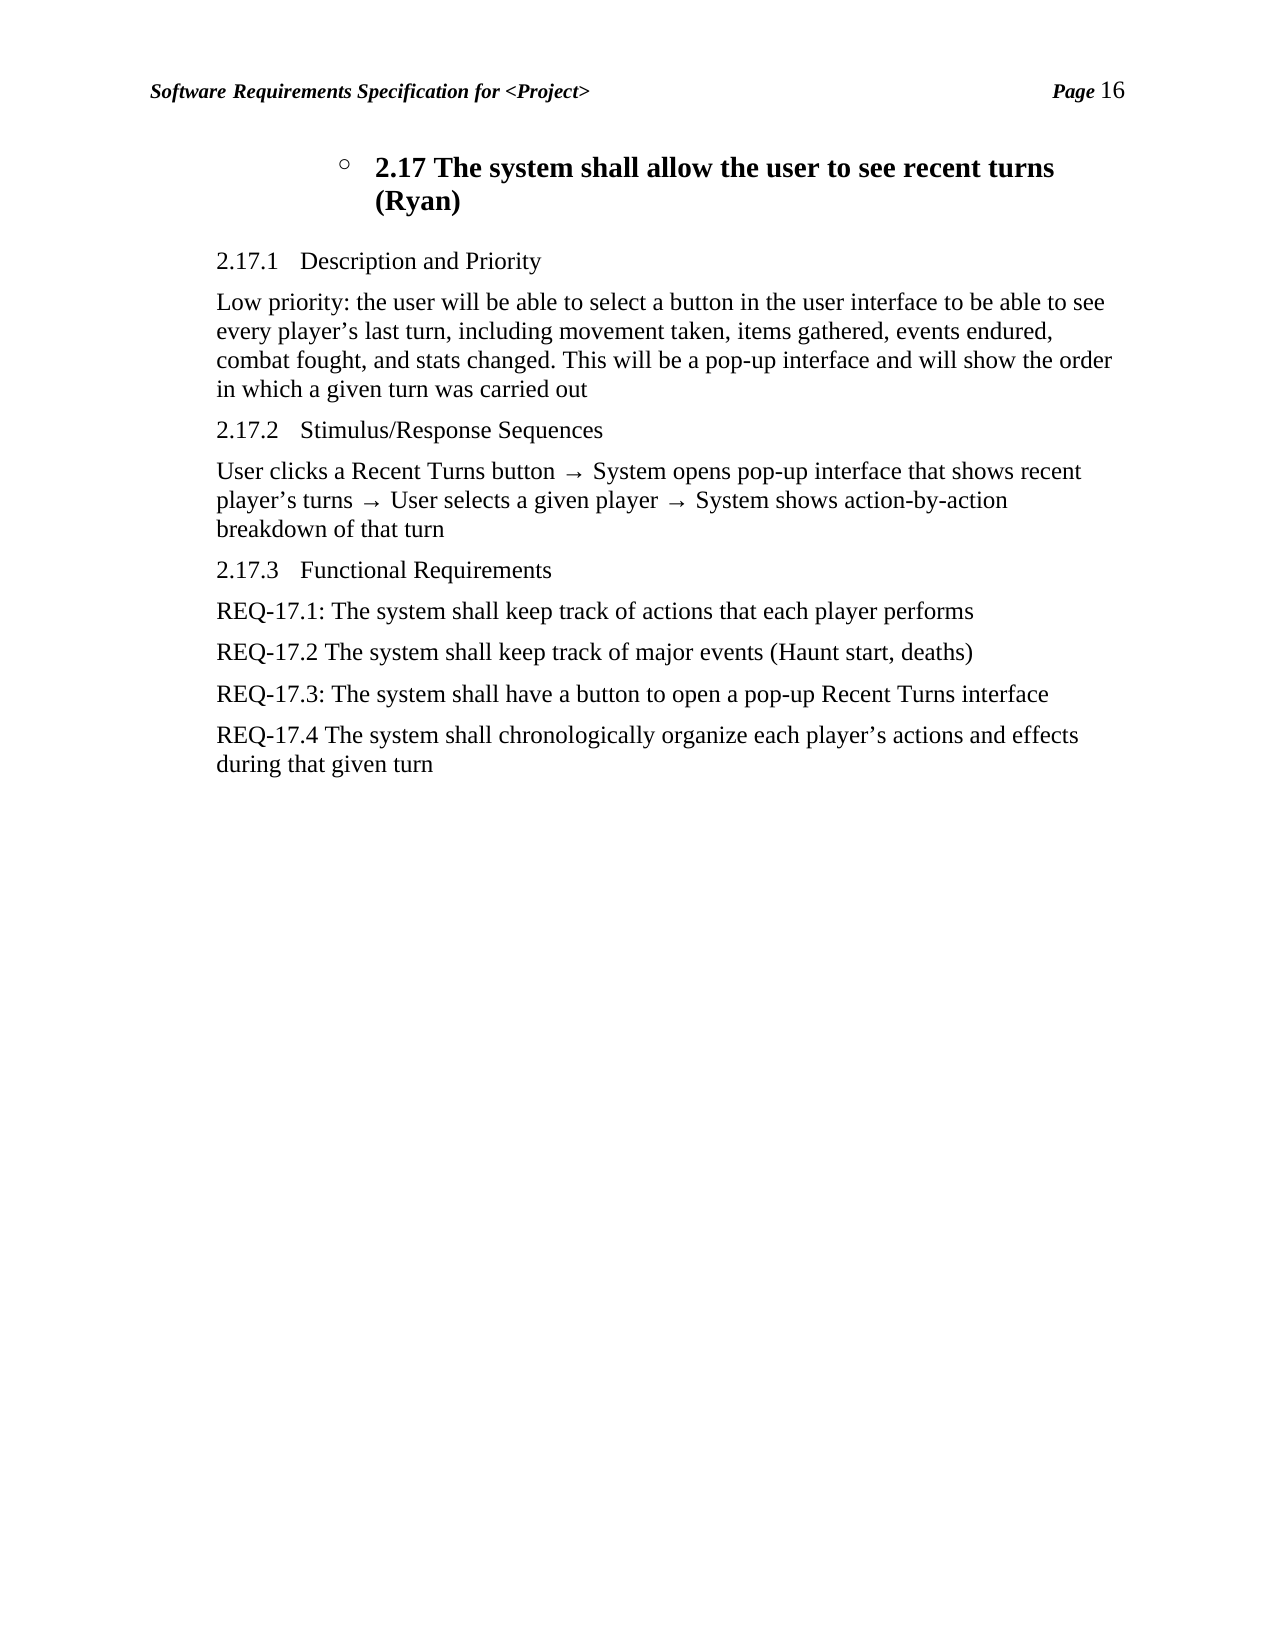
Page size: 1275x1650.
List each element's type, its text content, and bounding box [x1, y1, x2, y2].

text User clicks a Recent Turns button → System opens pop-up interface that shows recent player’s turns → User selects a given player → System shows action-by-action breakdown of that turn [216, 456, 1125, 542]
text 2.17.3 Functional Requirements [216, 555, 1125, 584]
text Low priority: the user will be able to select a button in the user interface to be able to see every player’s last turn, including movement taken, items gathered, events endured, combat fought, and stats changed. This will be a pop-up interface and will show the order in which a given turn was carried out [216, 287, 1125, 402]
text REQ-17.4 The system shall chronologically organize each player’s actions and effects during that given turn [216, 720, 1125, 777]
text REQ-17.2 The system shall keep track of major events (Haunt start, deaths) [216, 637, 1125, 666]
subtitle 2.17 The system shall allow the user to see recent turns (Ryan) [337, 150, 1125, 217]
text REQ-17.3: The system shall have a button to open a pop-up Recent Turns interface [216, 679, 1125, 707]
text 2.17.1 Description and Priority [216, 246, 1125, 275]
text REQ-17.1: The system shall keep track of actions that each player performs [216, 596, 1125, 625]
text 2.17.2 Stimulus/Response Sequences [216, 415, 1125, 444]
